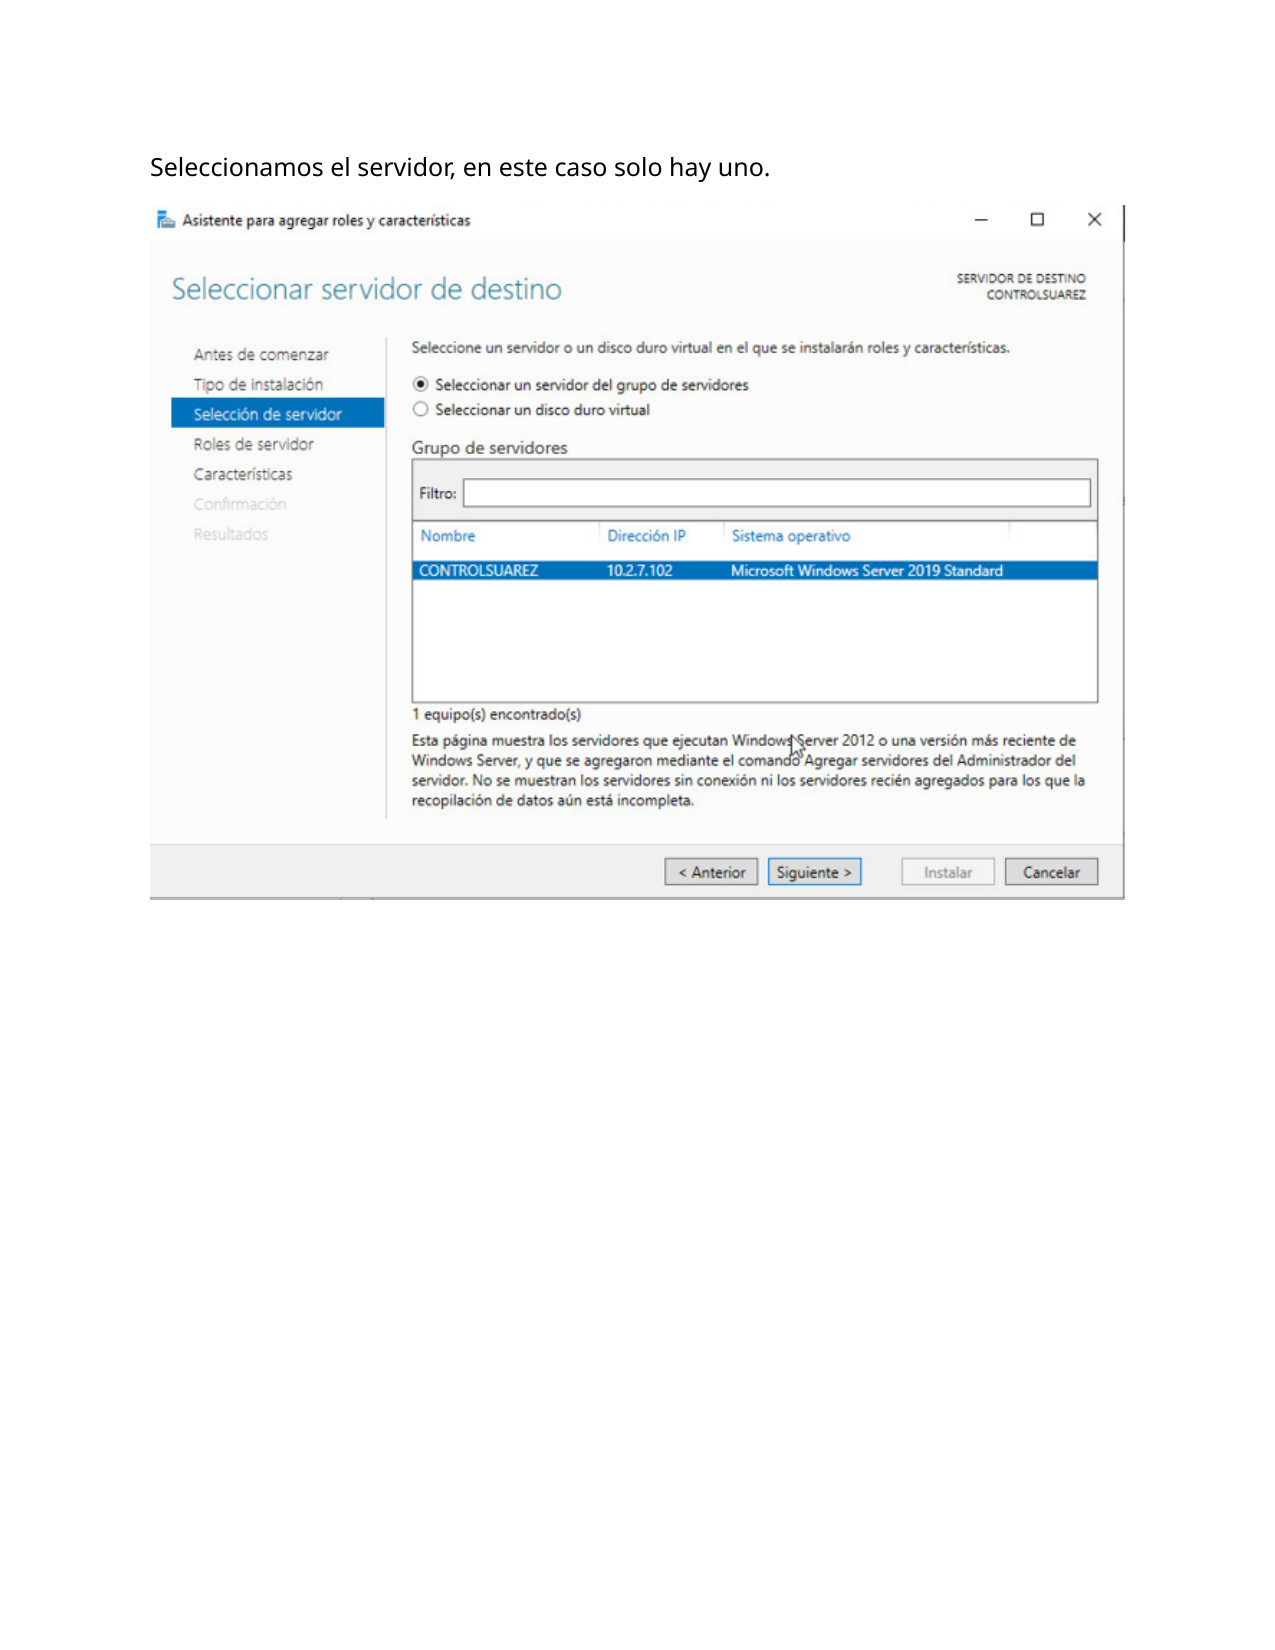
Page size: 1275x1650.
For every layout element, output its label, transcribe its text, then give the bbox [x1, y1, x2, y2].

picture [150, 205, 1125, 900]
text Seleccionamos el servidor, en este caso solo hay uno. [150, 150, 1125, 184]
